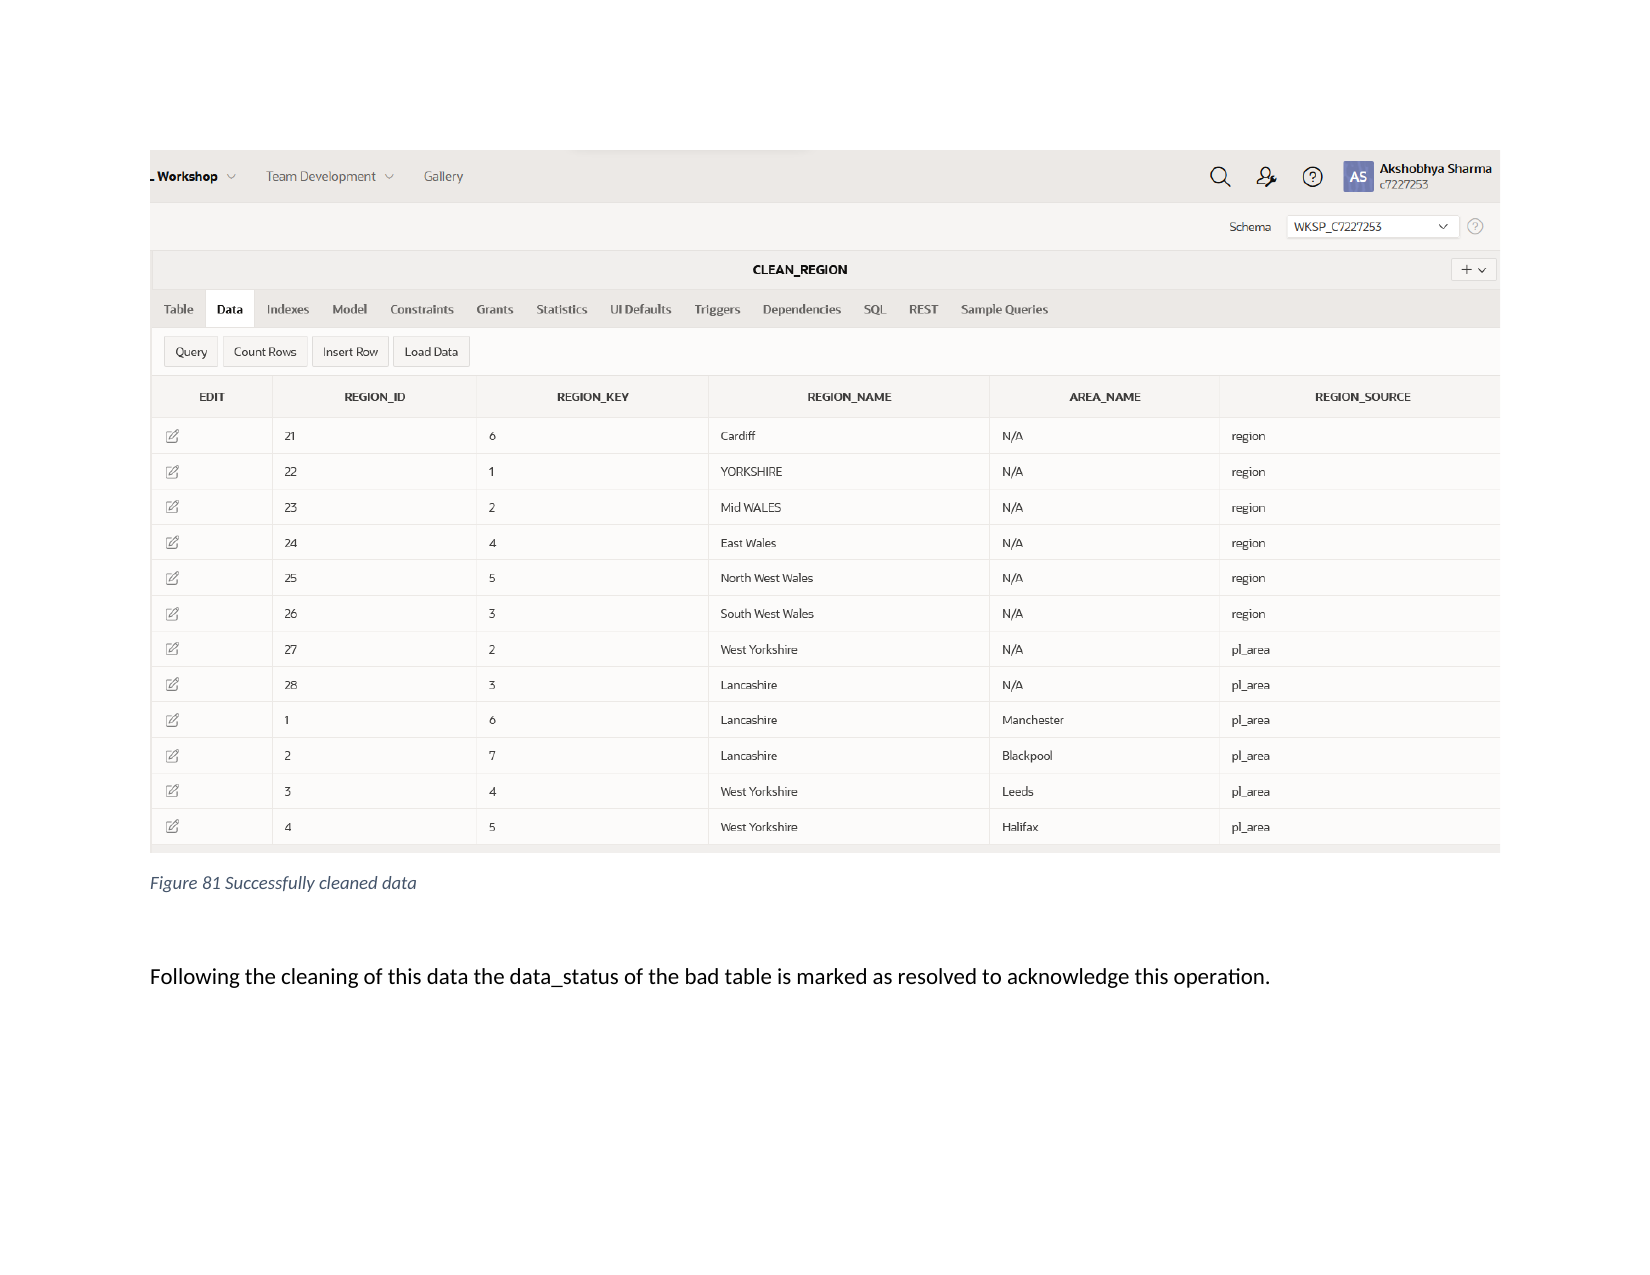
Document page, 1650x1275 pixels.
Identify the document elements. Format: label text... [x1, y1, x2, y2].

text Following the cleaning of this data the data_status of the bad table is marked as resolved to acknowledge this operation. [150, 962, 1500, 990]
picture [150, 150, 1500, 853]
